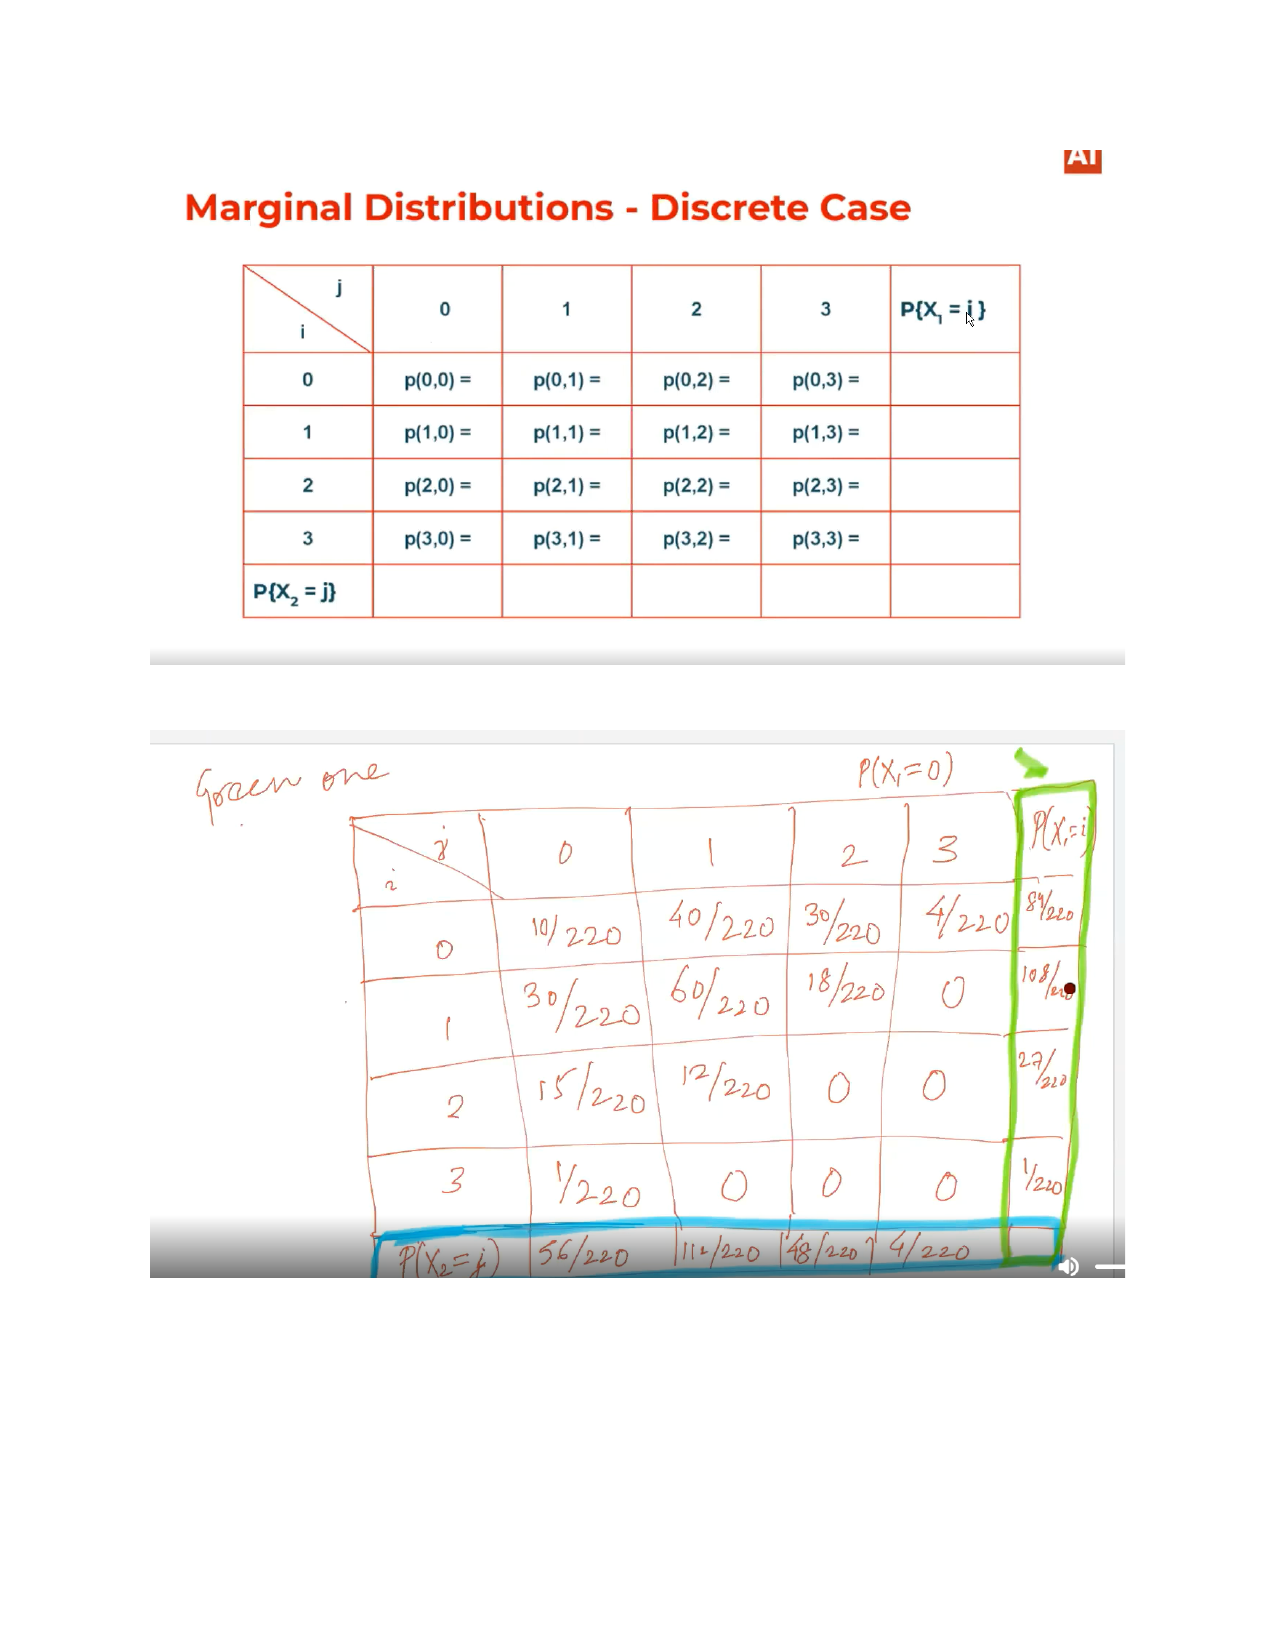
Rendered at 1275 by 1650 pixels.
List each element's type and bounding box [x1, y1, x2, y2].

picture [150, 730, 1125, 1278]
picture [150, 150, 1125, 665]
